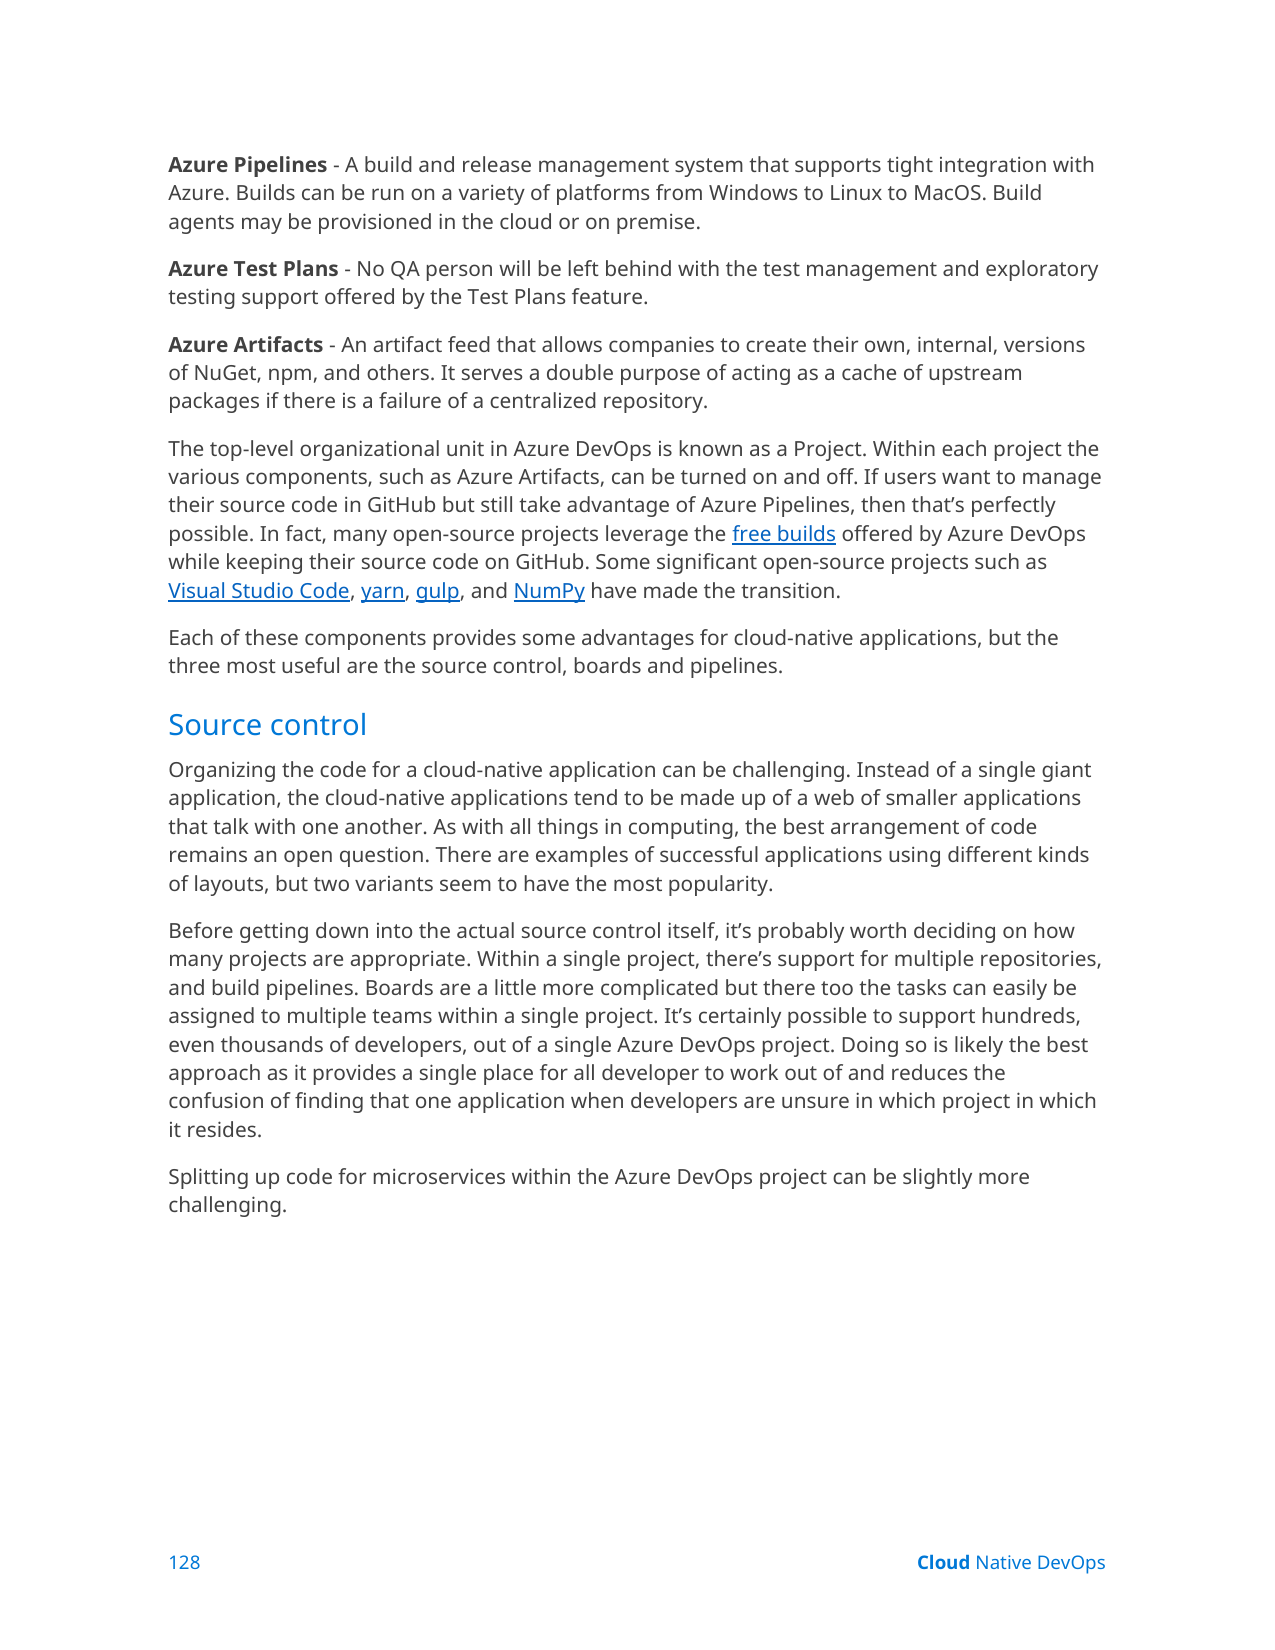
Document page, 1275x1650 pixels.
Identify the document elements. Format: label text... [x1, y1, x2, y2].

text Organizing the code for a cloud-native application can be challenging. Instead of a single giant application, the cloud-native applications tend to be made up of a web of smaller applications that talk with one another. As with all things in computing, the best arrangement of code remains an open question. There are examples of successful applications using different kinds of layouts, but two variants seem to have the most popularity. [168, 755, 1107, 897]
subtitle Source control [168, 705, 1107, 742]
text The top-level organizational unit in Azure DevOps is known as a Project. Within each project the various components, such as Azure Artifacts, can be turned on and off. If users want to manage their source code in GitHub but still take advantage of Azure Pipelines, then that’s perfectly possible. In fact, many open-source projects leverage the free builds offered by Azure DevOps while keeping their source code on GitHub. Some significant open-source projects such as Visual Studio Code, yarn, gulp, and NumPy have made the transition. [168, 434, 1107, 604]
text Azure Artifacts - An artifact feed that allows companies to create their own, internal, versions of NuGet, npm, and others. It serves a double purpose of acting as a cache of upstream packages if there is a failure of a centralized repository. [168, 330, 1107, 415]
text Azure Pipelines - A build and release management system that supports tight integration with Azure. Builds can be run on a variety of platforms from Windows to Linux to MacOS. Build agents may be provisioned in the cloud or on premise. [168, 150, 1107, 235]
text Azure Test Plans - No QA person will be left behind with the test management and exploratory testing support offered by the Test Plans feature. [168, 254, 1107, 311]
text Splitting up code for microservices within the Azure DevOps project can be slightly more challenging. [168, 1162, 1107, 1219]
text Each of these components provides some advantages for cloud-native applications, but the three most useful are the source control, boards and pipelines. [168, 623, 1107, 680]
text Before getting down into the actual source control itself, it’s probably worth deciding on how many projects are appropriate. Within a single project, there’s support for multiple repositories, and build pipelines. Boards are a little more complicated but there too the tasks can easily be assigned to multiple teams within a single project. It’s certainly possible to support hundreds, even thousands of developers, out of a single Azure DevOps project. Doing so is likely the best approach as it provides a single place for all developer to work out of and reduces the confusion of finding that one application when developers are unsure in which project in which it resides. [168, 916, 1107, 1143]
